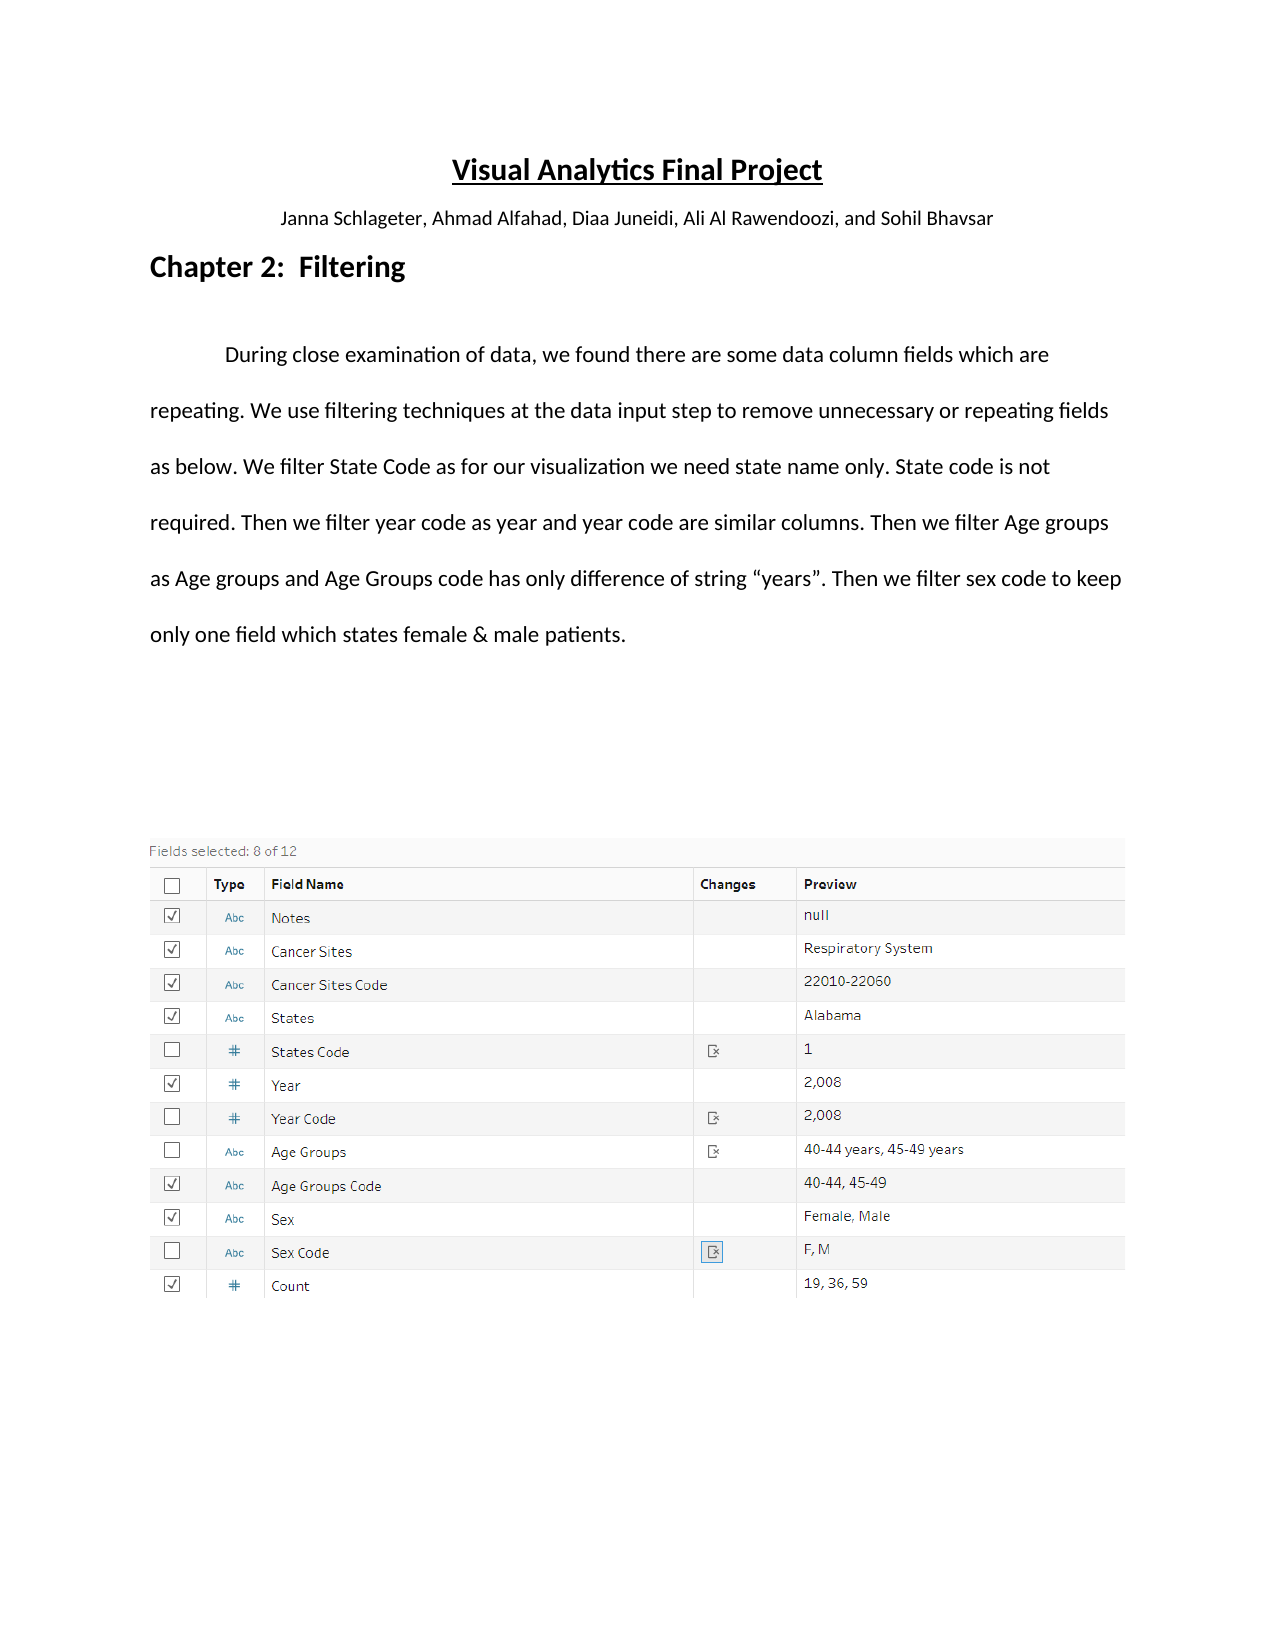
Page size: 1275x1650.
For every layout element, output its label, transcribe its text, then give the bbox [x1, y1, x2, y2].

text Janna Schlageter, Ahmad Alfahad, Diaa Juneidi, Ali Al Rawendoozi, and Sohil Bhavsar [150, 205, 1125, 230]
text Visual Analytics Final Project [150, 150, 1125, 188]
text During close examination of data, we found there are some data column fields which are repeating. We use filtering techniques at the data input step to remove unnecessary or repeating fields as below. We filter State Code as for our visualization we need state name only. State code is not required. Then we filter year code as year and year code are similar columns. Then we filter Age groups as Age groups and Age Groups code has only difference of string “years”. Then we filter sex code to keep only one field which states female & male patients. [150, 340, 1125, 648]
picture [150, 838, 1125, 1298]
text Chapter 2: Filtering [150, 247, 1125, 285]
